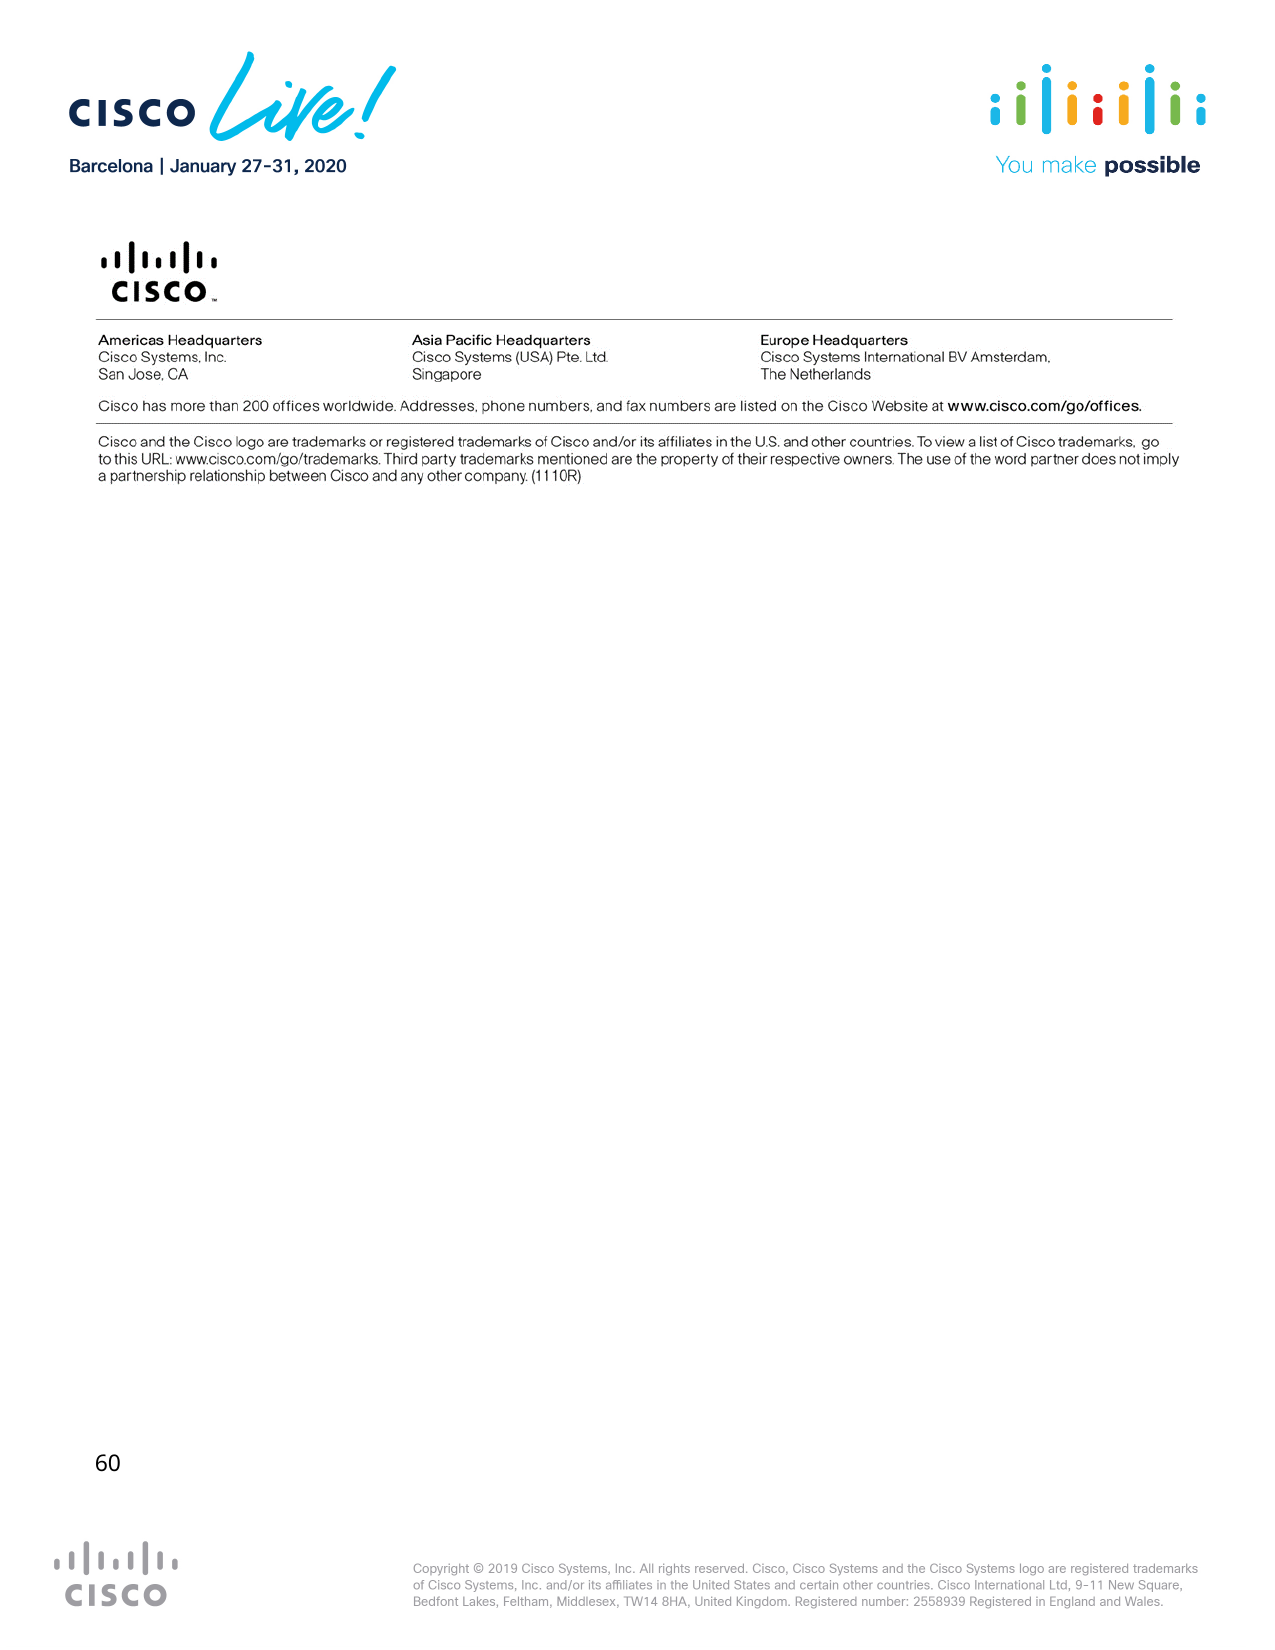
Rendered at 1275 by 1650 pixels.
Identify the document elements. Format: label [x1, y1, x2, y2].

picture [20, 0, 1265, 486]
picture [5, 1502, 1246, 1647]
